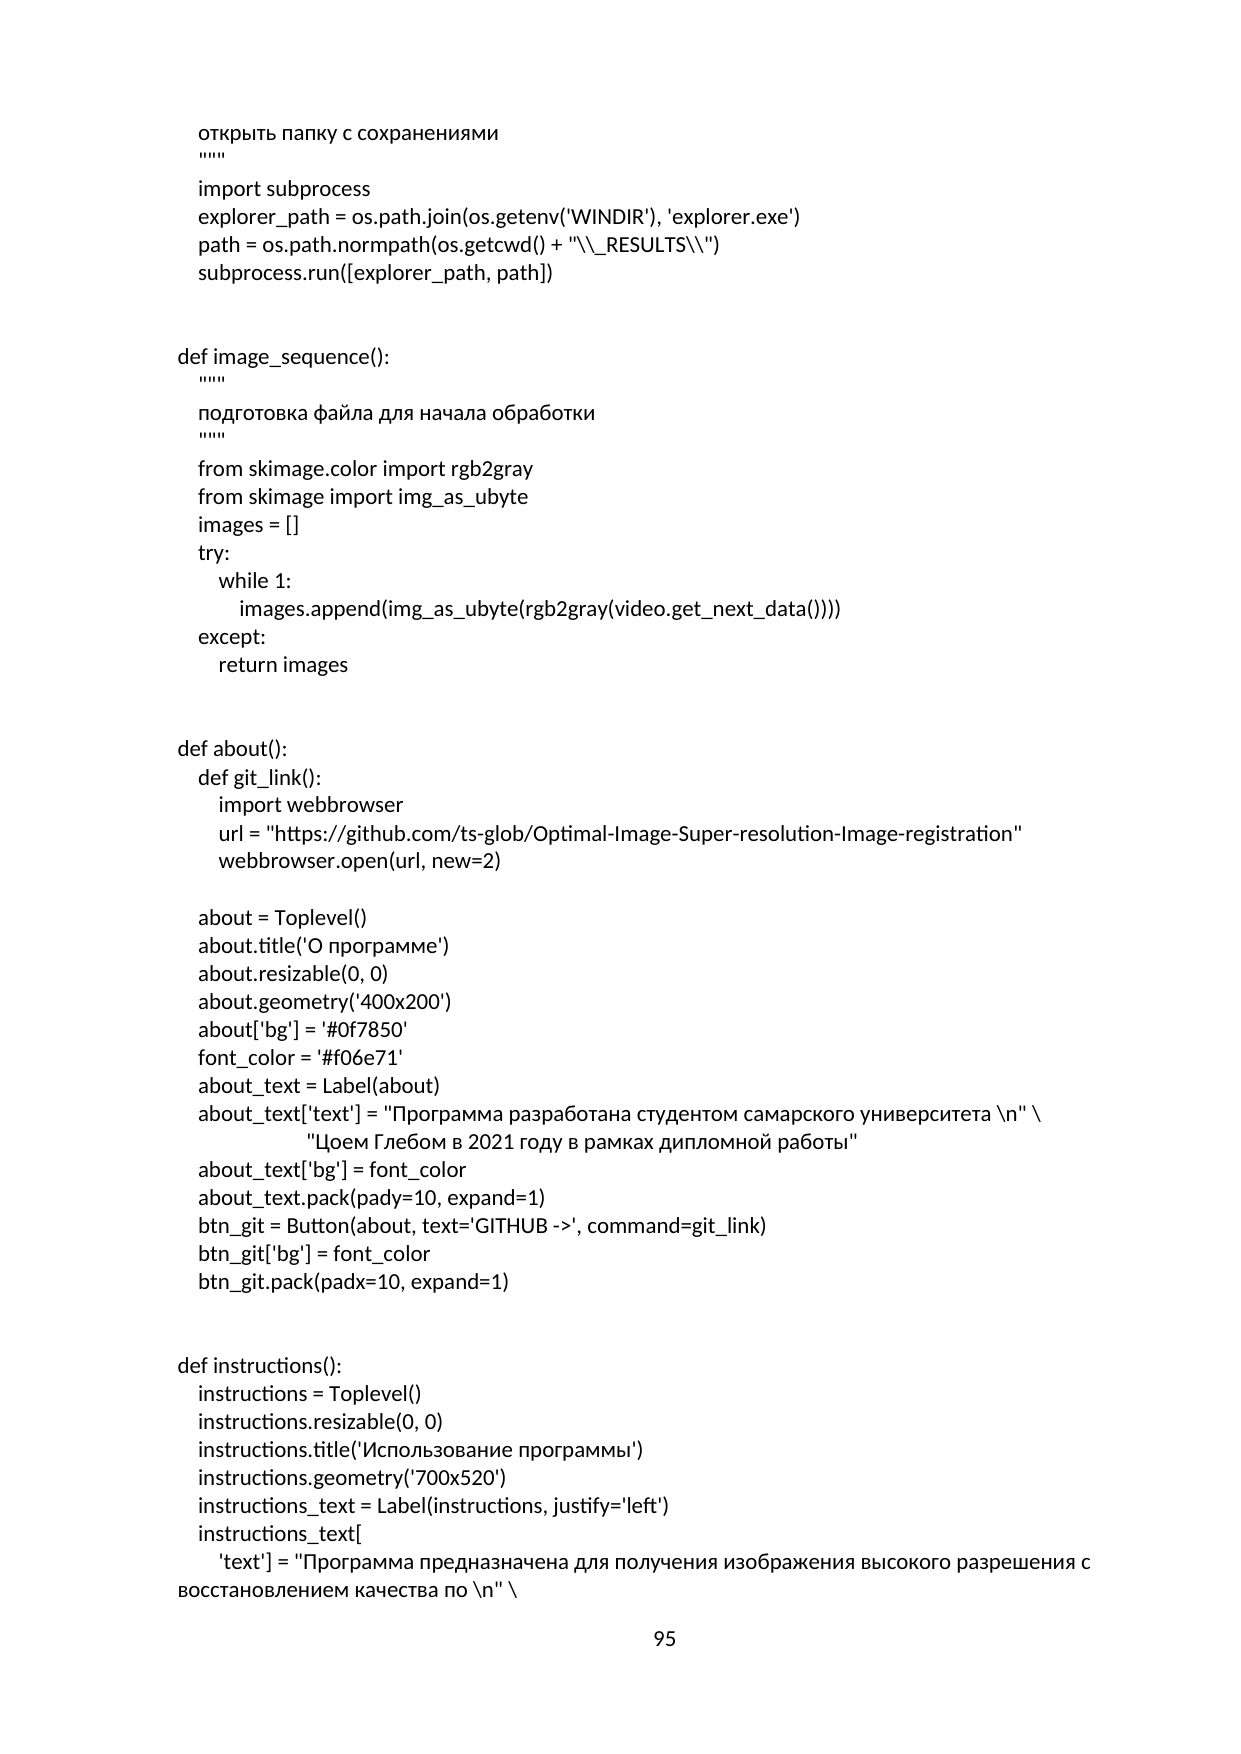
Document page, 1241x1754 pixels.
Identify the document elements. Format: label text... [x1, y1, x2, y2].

text about_text['bg'] = font_color [177, 1155, 1152, 1183]
text import subprocess [177, 174, 1152, 202]
text instructions_text = Label(instructions, justify='left') [177, 1491, 1152, 1519]
text about_text['text'] = "Программа разработана студентом самарского университета \n" \ [177, 1099, 1152, 1127]
text from skimage import img_as_ubyte [177, 482, 1152, 510]
text explorer_path = os.path.join(os.getenv('WINDIR'), 'explorer.exe') [177, 202, 1152, 230]
text def instructions(): [177, 1351, 1152, 1379]
text subprocess.run([explorer_path, path]) [177, 258, 1152, 286]
text about = Toplevel() [177, 903, 1152, 931]
text подготовка файла для начала обработки [177, 398, 1152, 426]
text """ [177, 426, 1152, 454]
text images.append(img_as_ubyte(rgb2gray(video.get_next_data()))) [177, 594, 1152, 622]
text """ [177, 370, 1152, 398]
text while 1: [177, 566, 1152, 594]
text "Цоем Глебом в 2021 году в рамках дипломной работы" [177, 1127, 1152, 1155]
text webbrowser.open(url, new=2) [177, 847, 1152, 875]
text """ [177, 146, 1152, 174]
text instructions_text[ [177, 1519, 1152, 1547]
text def git_link(): [177, 763, 1152, 791]
text instructions = Toplevel() [177, 1379, 1152, 1407]
text about_text.pack(pady=10, expand=1) [177, 1183, 1152, 1211]
text 'text'] = "Программа предназначена для получения изображения высокого разрешения с восстановлением качества по \n" \ [177, 1547, 1152, 1603]
text except: [177, 622, 1152, 651]
text about.geometry('400x200') [177, 987, 1152, 1015]
text about['bg'] = '#0f7850' [177, 1015, 1152, 1043]
text about.title('О программе') [177, 931, 1152, 959]
text btn_git = Button(about, text='GITHUB ->', command=git_link) [177, 1211, 1152, 1239]
text instructions.resizable(0, 0) [177, 1407, 1152, 1435]
text btn_git['bg'] = font_color [177, 1239, 1152, 1267]
text btn_git.pack(padx=10, expand=1) [177, 1267, 1152, 1295]
text import webbrowser [177, 791, 1152, 819]
text открыть папку с сохранениями [177, 118, 1152, 146]
text def image_sequence(): [177, 342, 1152, 370]
text url = "https://github.com/ts-glob/Optimal-Image-Super-resolution-Image-registration" [177, 819, 1152, 847]
text path = os.path.normpath(os.getcwd() + "\\_RESULTS\\") [177, 230, 1152, 258]
text instructions.geometry('700x520') [177, 1463, 1152, 1491]
text images = [] [177, 510, 1152, 538]
text return images [177, 651, 1152, 678]
text about_text = Label(about) [177, 1071, 1152, 1099]
text instructions.title('Использование программы') [177, 1435, 1152, 1463]
text try: [177, 538, 1152, 566]
text about.resizable(0, 0) [177, 959, 1152, 987]
text def about(): [177, 734, 1152, 763]
text font_color = '#f06e71' [177, 1043, 1152, 1071]
text from skimage.color import rgb2gray [177, 454, 1152, 482]
